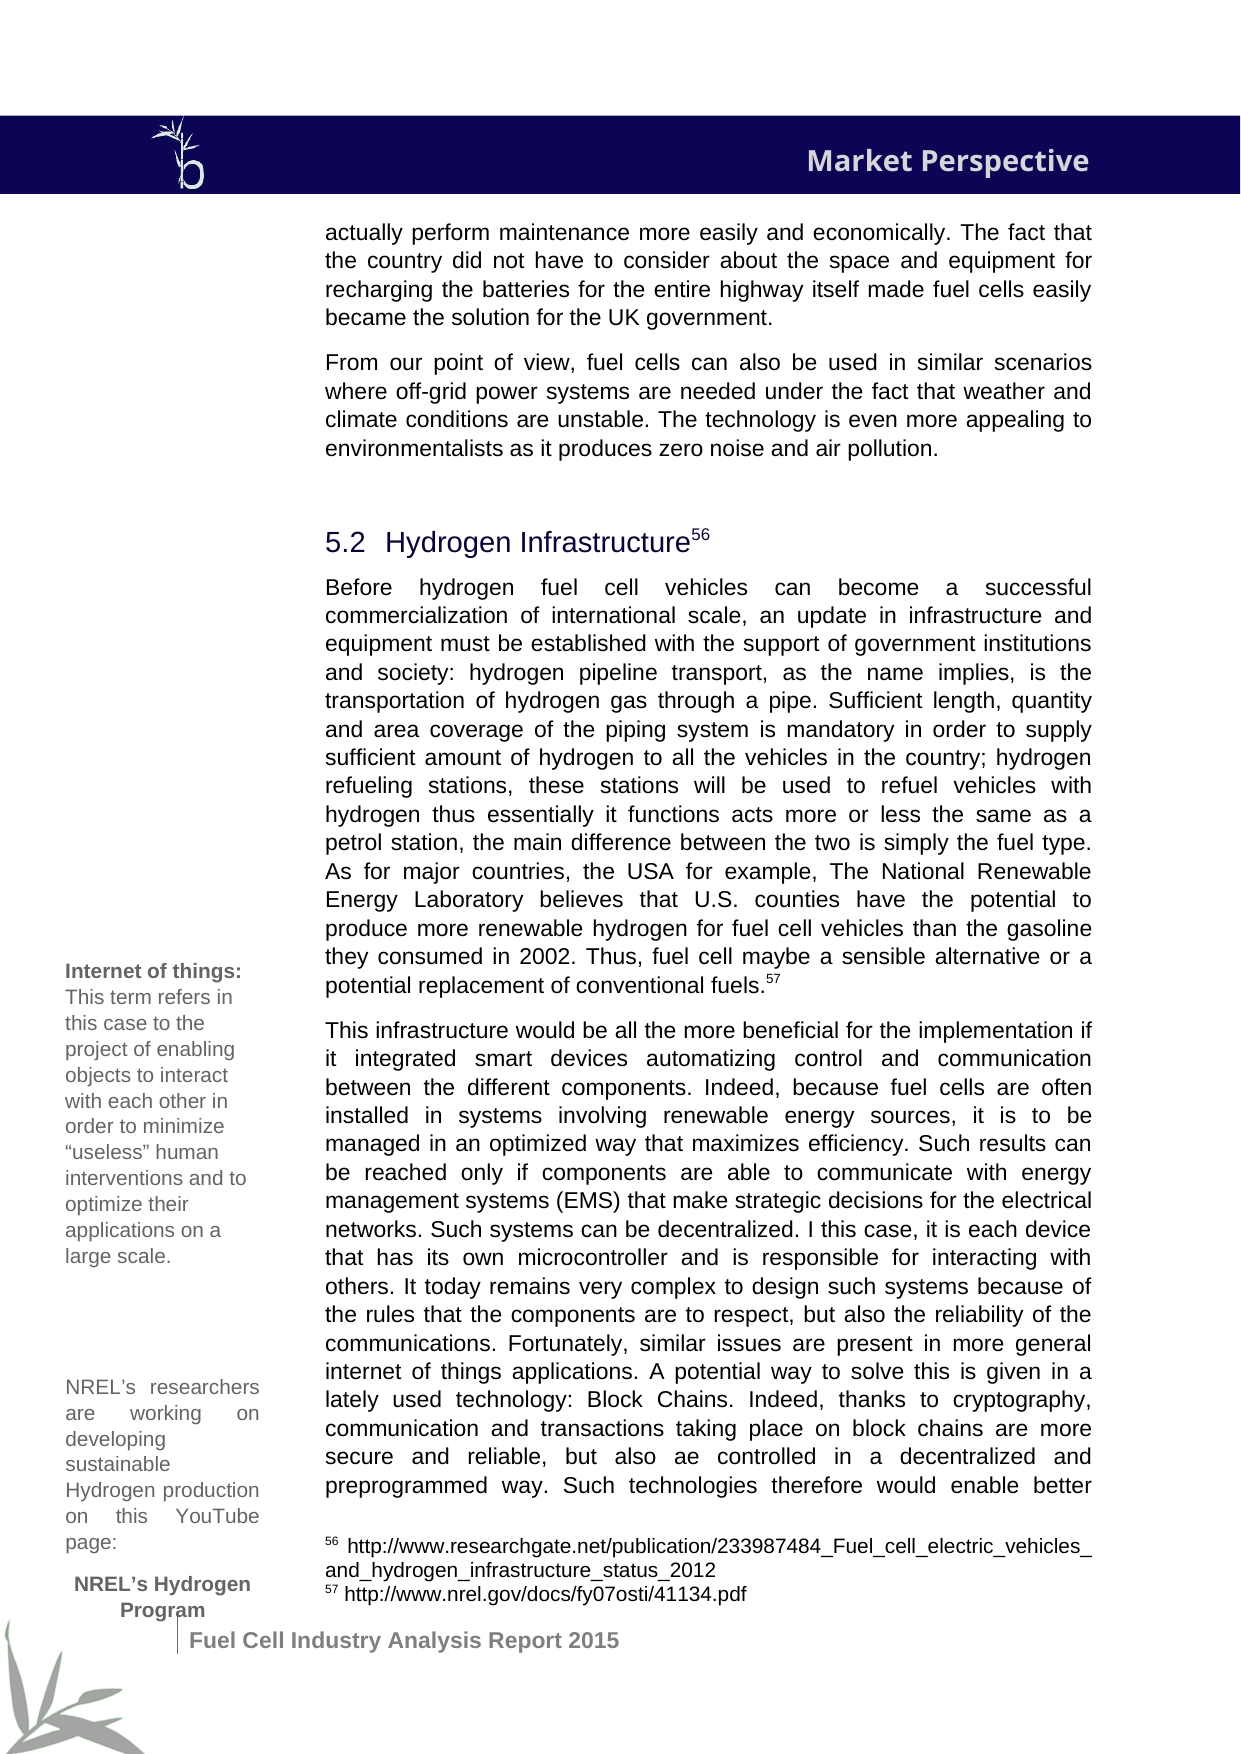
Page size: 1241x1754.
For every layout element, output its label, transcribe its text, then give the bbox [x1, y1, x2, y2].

picture [0, 1619, 170, 1754]
subtitle Hydrogen Infrastructure [325, 525, 1092, 558]
text From our point of view, fuel cells can also be used in similar scenarios where off-grid power systems are needed under the fact that weather and climate conditions are unstable. The technology is even more appealing to environmentalists as it produces zero noise and air pollution. [325, 349, 1092, 461]
text Before hydrogen fuel cell vehicles can become a successful commercialization of international scale, an update in infrastructure and equipment must be established with the support of government institutions and society: hydrogen pipeline transport, as the name implies, is the transportation of hydrogen gas through a pipe. Sufficient length, quantity and area coverage of the piping system is mandatory in order to supply sufficient amount of hydrogen to all the vehicles in the country; hydrogen refueling stations, these stations will be used to refuel vehicles with hydrogen thus essentially it functions acts more or less the same as a petrol station, the main difference between the two is simply the fuel type. As for major countries, the USA for example, The National Renewable Energy Laboratory believes that U.S. counties have the potential to produce more renewable hydrogen for fuel cell vehicles than the gasoline they consumed in 2002. Thus, fuel cell maybe a sensible alternative or a potential replacement of conventional fuels. [325, 573, 1092, 998]
